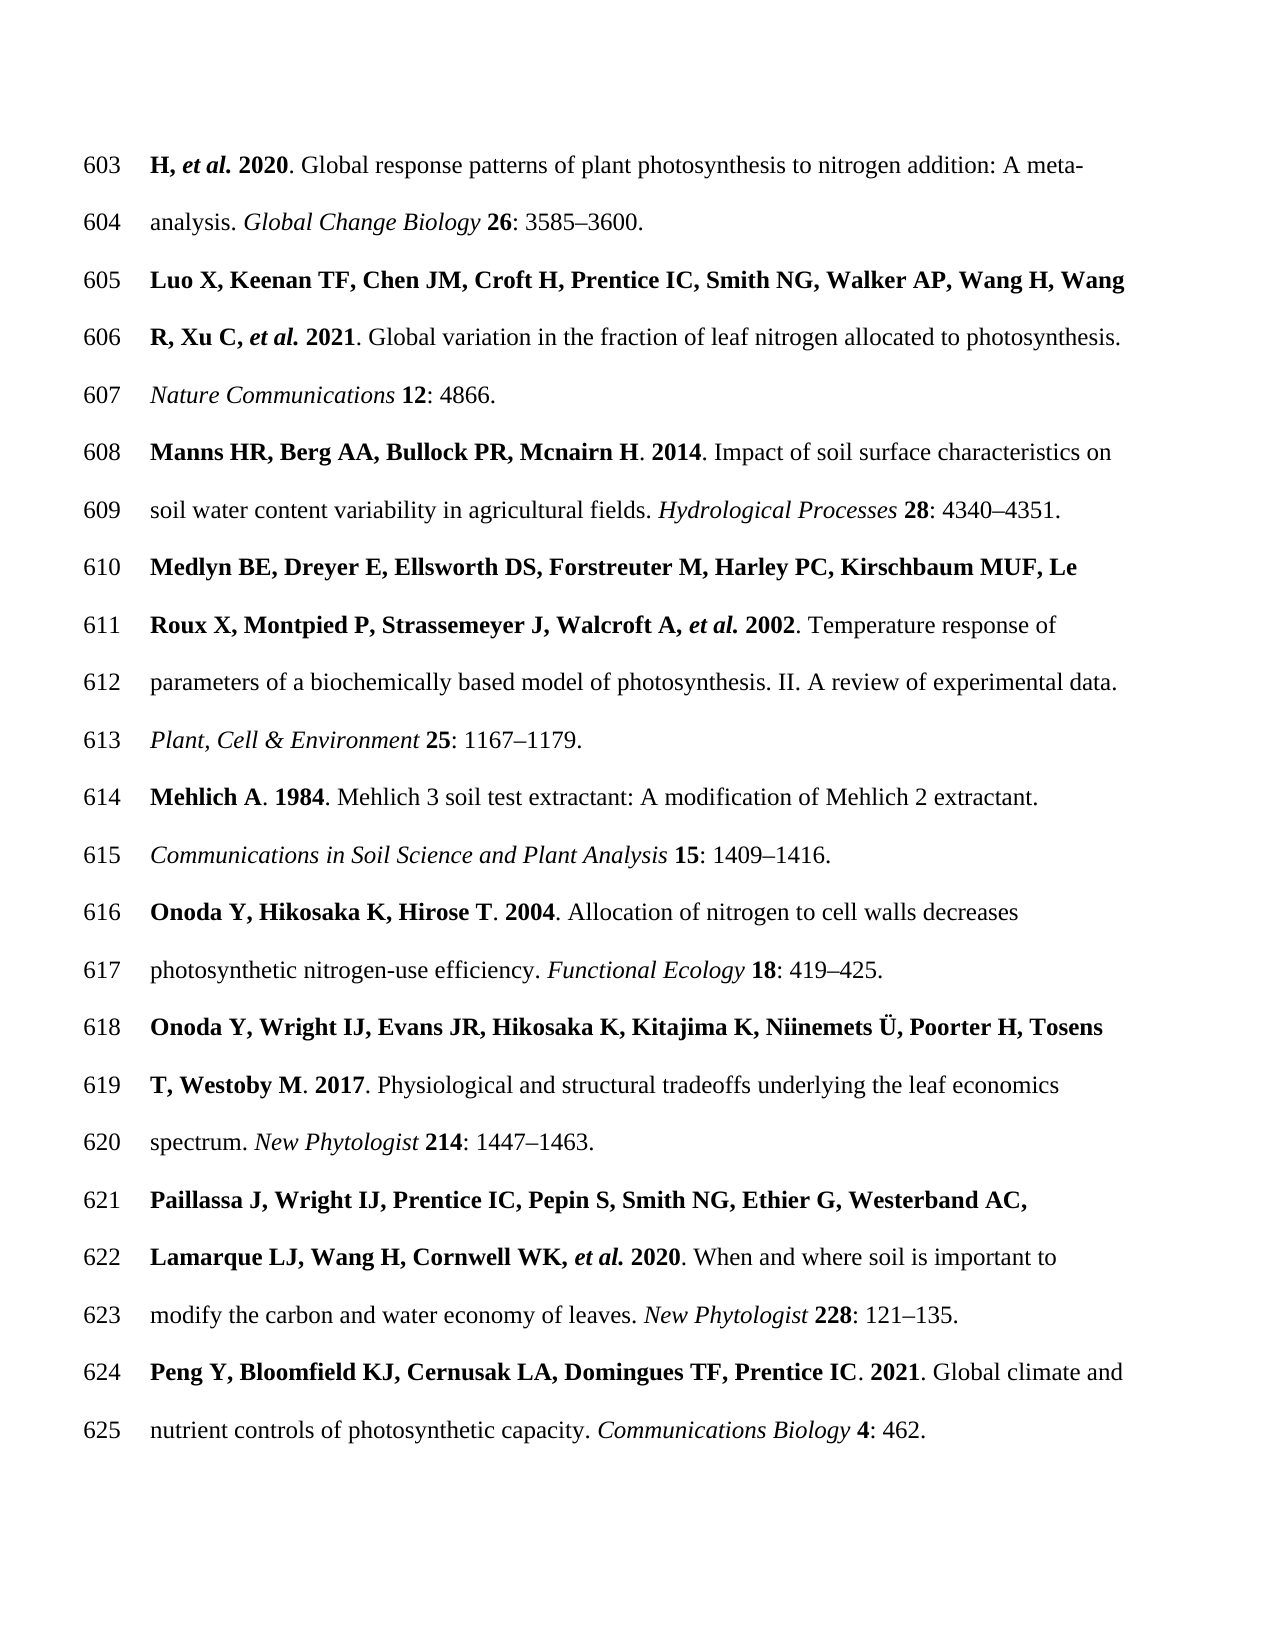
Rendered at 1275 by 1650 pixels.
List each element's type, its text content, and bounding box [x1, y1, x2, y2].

text Onoda Y, Hikosaka K, Hirose T. 2004. Allocation of nitrogen to cell walls decreases photosynthetic nitrogen-use efficiency. Functional Ecology 18: 419–425. [150, 897, 1125, 984]
text Medlyn BE, Dreyer E, Ellsworth DS, Forstreuter M, Harley PC, Kirschbaum MUF, Le Roux X, Montpied P, Strassemeyer J, Walcroft A, et al. 2002. Temperature response of parameters of a biochemically based model of photosynthesis. II. A review of experimental data. Plant, Cell & Environment 25: 1167–1179. [150, 552, 1125, 754]
text Paillassa J, Wright IJ, Prentice IC, Pepin S, Smith NG, Ethier G, Westerband AC, Lamarque LJ, Wang H, Cornwell WK, et al. 2020. When and where soil is important to modify the carbon and water economy of leaves. New Phytologist 228: 121–135. [150, 1185, 1125, 1329]
text Mehlich A. 1984. Mehlich 3 soil test extractant: A modification of Mehlich 2 extractant. Communications in Soil Science and Plant Analysis 15: 1409–1416. [150, 782, 1125, 869]
text Onoda Y, Wright IJ, Evans JR, Hikosaka K, Kitajima K, Niinemets Ü, Poorter H, Tosens T, Westoby M. 2017. Physiological and structural tradeoffs underlying the leaf economics spectrum. New Phytologist 214: 1447–1463. [150, 1012, 1125, 1156]
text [150, 150, 1125, 236]
text Peng Y, Bloomfield KJ, Cernusak LA, Domingues TF, Prentice IC. 2021. Global climate and nutrient controls of photosynthetic capacity. Communications Biology 4: 462. [150, 1357, 1125, 1444]
text Manns HR, Berg AA, Bullock PR, Mcnairn H. 2014. Impact of soil surface characteristics on soil water content variability in agricultural fields. Hydrological Processes 28: 4340–4351. [150, 437, 1125, 524]
text Luo X, Keenan TF, Chen JM, Croft H, Prentice IC, Smith NG, Walker AP, Wang H, Wang R, Xu C, et al. 2021. Global variation in the fraction of leaf nitrogen allocated to photosynthesis. Nature Communications 12: 4866. [150, 265, 1125, 409]
